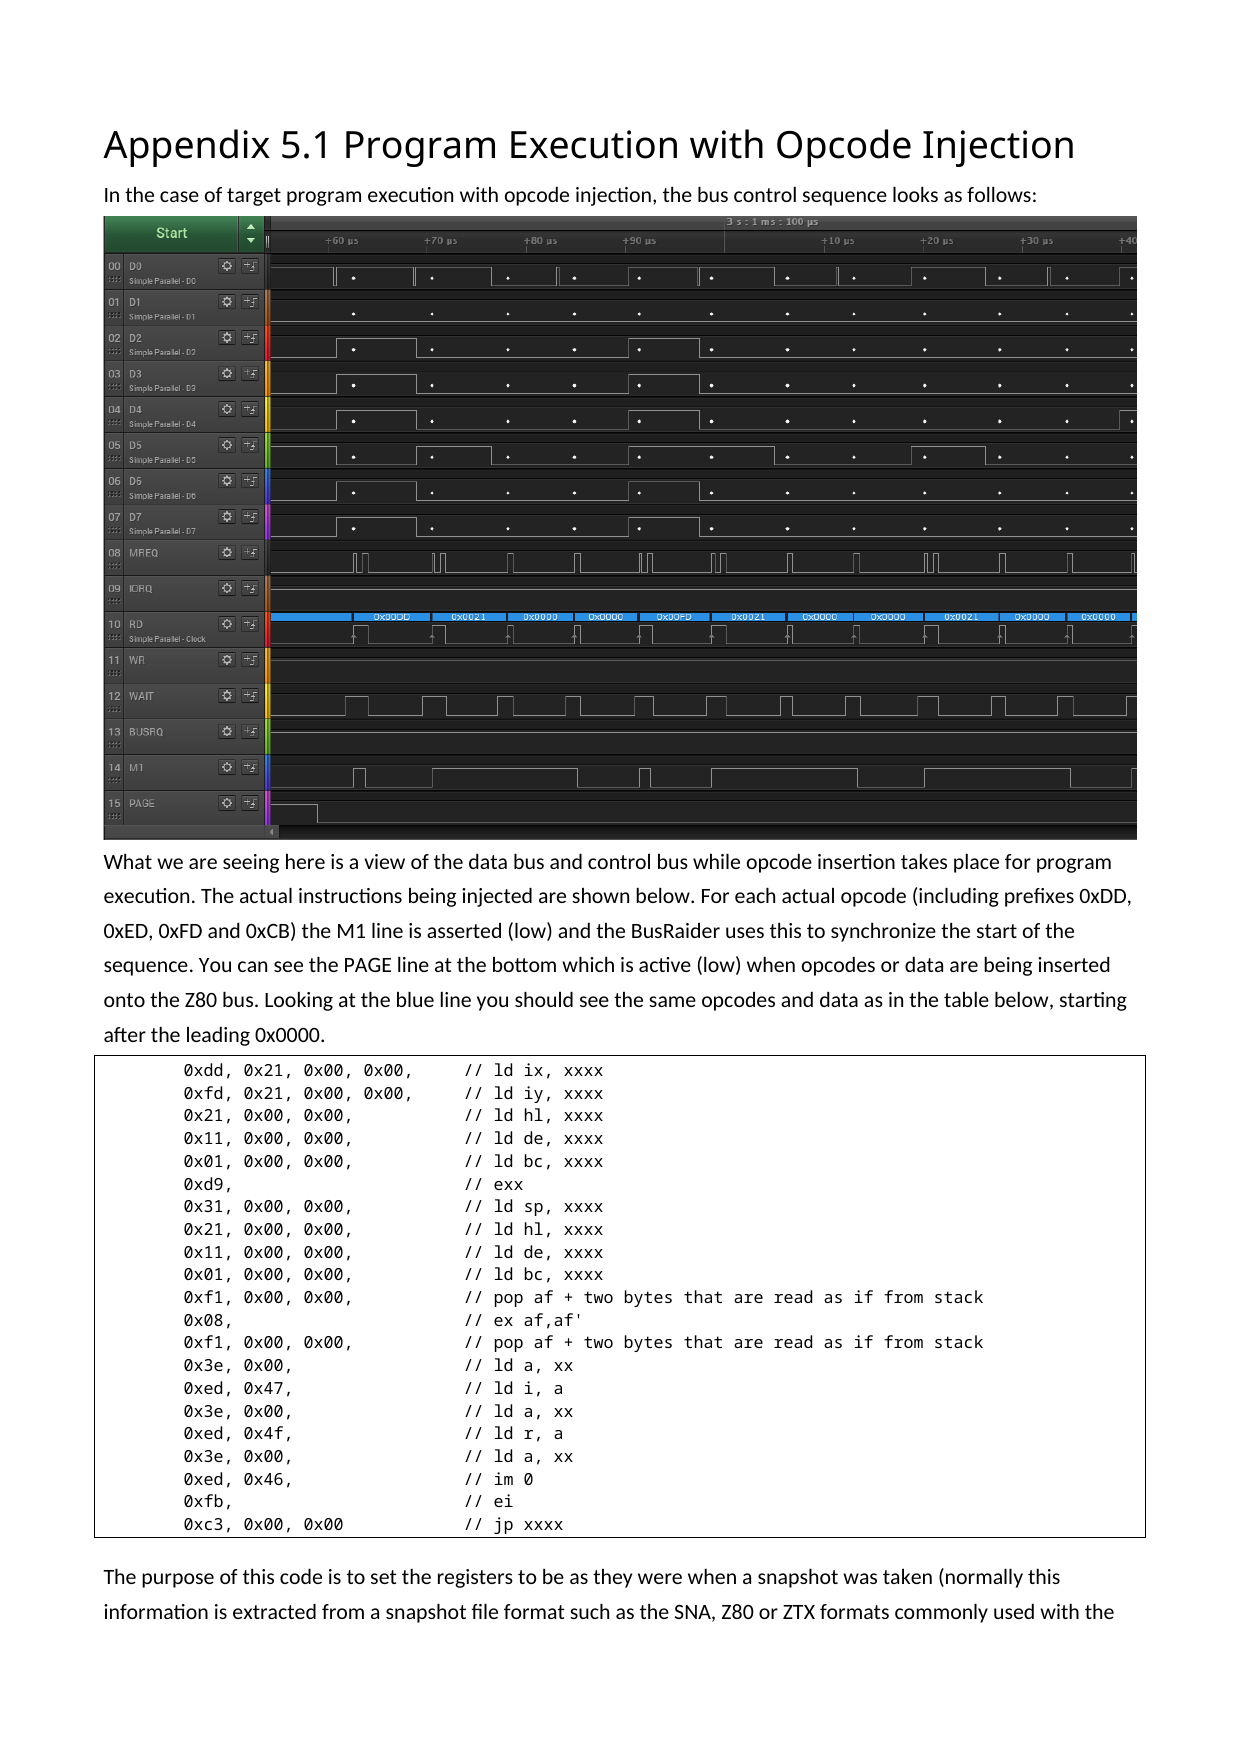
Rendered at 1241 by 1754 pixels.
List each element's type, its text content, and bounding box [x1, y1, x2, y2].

text 0x21, 0x00, 0x00, // ld hl, xxxx [103, 1104, 1137, 1127]
text 0xfb, // ei [103, 1490, 1137, 1509]
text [103, 1563, 1137, 1625]
text 0xed, 0x46, // im 0 [103, 1467, 1137, 1490]
text 0x3e, 0x00, // ld a, xx [103, 1399, 1137, 1422]
text 0x11, 0x00, 0x00, // ld de, xxxx [103, 1240, 1137, 1263]
text 0x31, 0x00, 0x00, // ld sp, xxxx [103, 1195, 1137, 1217]
text 0x21, 0x00, 0x00, // ld hl, xxxx [103, 1217, 1137, 1240]
text 0x3e, 0x00, // ld a, xx [103, 1444, 1137, 1467]
text 0xf1, 0x00, 0x00, // pop af + two bytes that are read as if from stack [103, 1331, 1137, 1354]
text 0x3e, 0x00, // ld a, xx [103, 1354, 1137, 1376]
text 0xd9, // exx [103, 1172, 1137, 1195]
text 0x08, // ex af,af' [103, 1308, 1137, 1331]
text 0xed, 0x47, // ld i, a [103, 1376, 1137, 1399]
picture [103, 216, 1137, 840]
text In the case of target program execution with opcode injection, the bus control sequence looks as follows: [103, 182, 1137, 208]
text 0xfd, 0x21, 0x00, 0x00, // ld iy, xxxx [103, 1081, 1137, 1104]
text 0x01, 0x00, 0x00, // ld bc, xxxx [103, 1263, 1137, 1286]
text 0xed, 0x4f, // ld r, a [103, 1422, 1137, 1444]
text 0x11, 0x00, 0x00, // ld de, xxxx [103, 1127, 1137, 1149]
subtitle Appendix 5.1 Program Execution with Opcode Injection [103, 118, 1137, 169]
text 0xdd, 0x21, 0x00, 0x00, // ld ix, xxxx [95, 1056, 1145, 1081]
text 0x01, 0x00, 0x00, // ld bc, xxxx [103, 1149, 1137, 1172]
text 0xc3, 0x00, 0x00 // jp xxxx [95, 1509, 1145, 1537]
text 0xf1, 0x00, 0x00, // pop af + two bytes that are read as if from stack [103, 1286, 1137, 1308]
text What we are seeing here is a view of the data bus and control bus while opcode insertion takes place for program execution. The actual instructions being injected are shown below. For each actual opcode (including prefixes 0xDD, 0xED, 0xFD and 0xCB) the M1 line is asserted (low) and the BusRaider uses this to synchronize the start of the sequence. You can see the PAGE line at the bottom which is active (low) when opcodes or data are being inserted onto the Z80 bus. Looking at the blue line you should see the same opcodes and data as in the table below, starting after the leading 0x0000. [103, 840, 1137, 1047]
